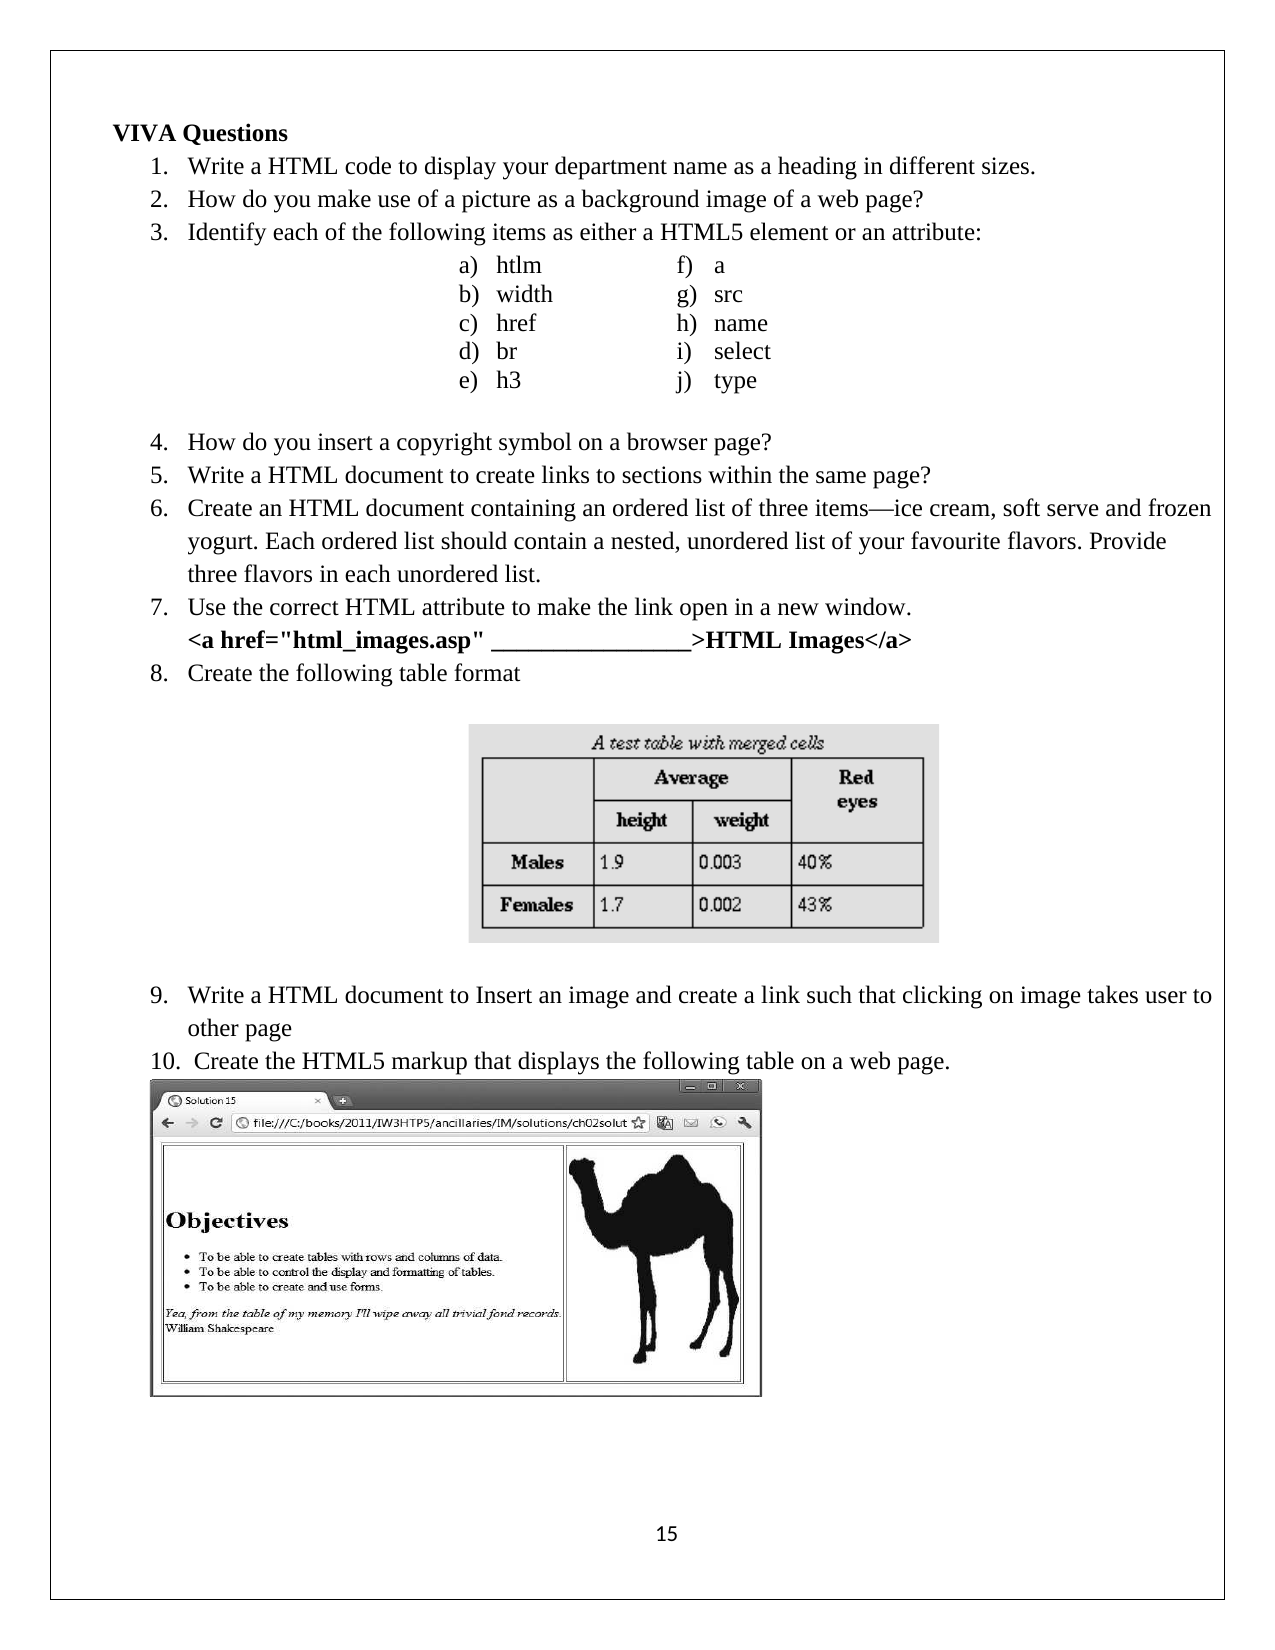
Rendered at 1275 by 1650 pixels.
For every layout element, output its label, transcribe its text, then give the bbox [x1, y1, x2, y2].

list <a href="html_images.asp" ________________>HTML Images</a> [187, 625, 1221, 654]
list How do you make use of a picture as a background image of a web page? [150, 184, 1221, 213]
list Write a HTML document to Insert an image and create a link such that clicking on image takes user to other page [150, 980, 1221, 1042]
list Write a HTML document to create links to sections within the same page? [150, 460, 1221, 489]
text VIVA Questions [112, 118, 1221, 147]
list Create the following table format [150, 658, 1221, 687]
list Create the HTML5 markup that displays the following table on a web page. [150, 1046, 1221, 1075]
list Write a HTML code to display your department name as a heading in different sizes. [150, 151, 1221, 180]
list Use the correct HTML attribute to make the link open in a new window. [150, 592, 1221, 621]
list Identify each of the following items as either a HTML5 element or an attribute: [150, 217, 1221, 246]
list How do you insert a copyright symbol on a browser page? [150, 427, 1221, 456]
picture [468, 724, 940, 943]
list Create an HTML document containing an ordered list of three items—ice cream, soft serve and frozen yogurt. Each ordered list should contain a nested, unordered list of your favourite flavors. Provide three flavors in each unordered list. [150, 493, 1221, 588]
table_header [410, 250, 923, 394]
